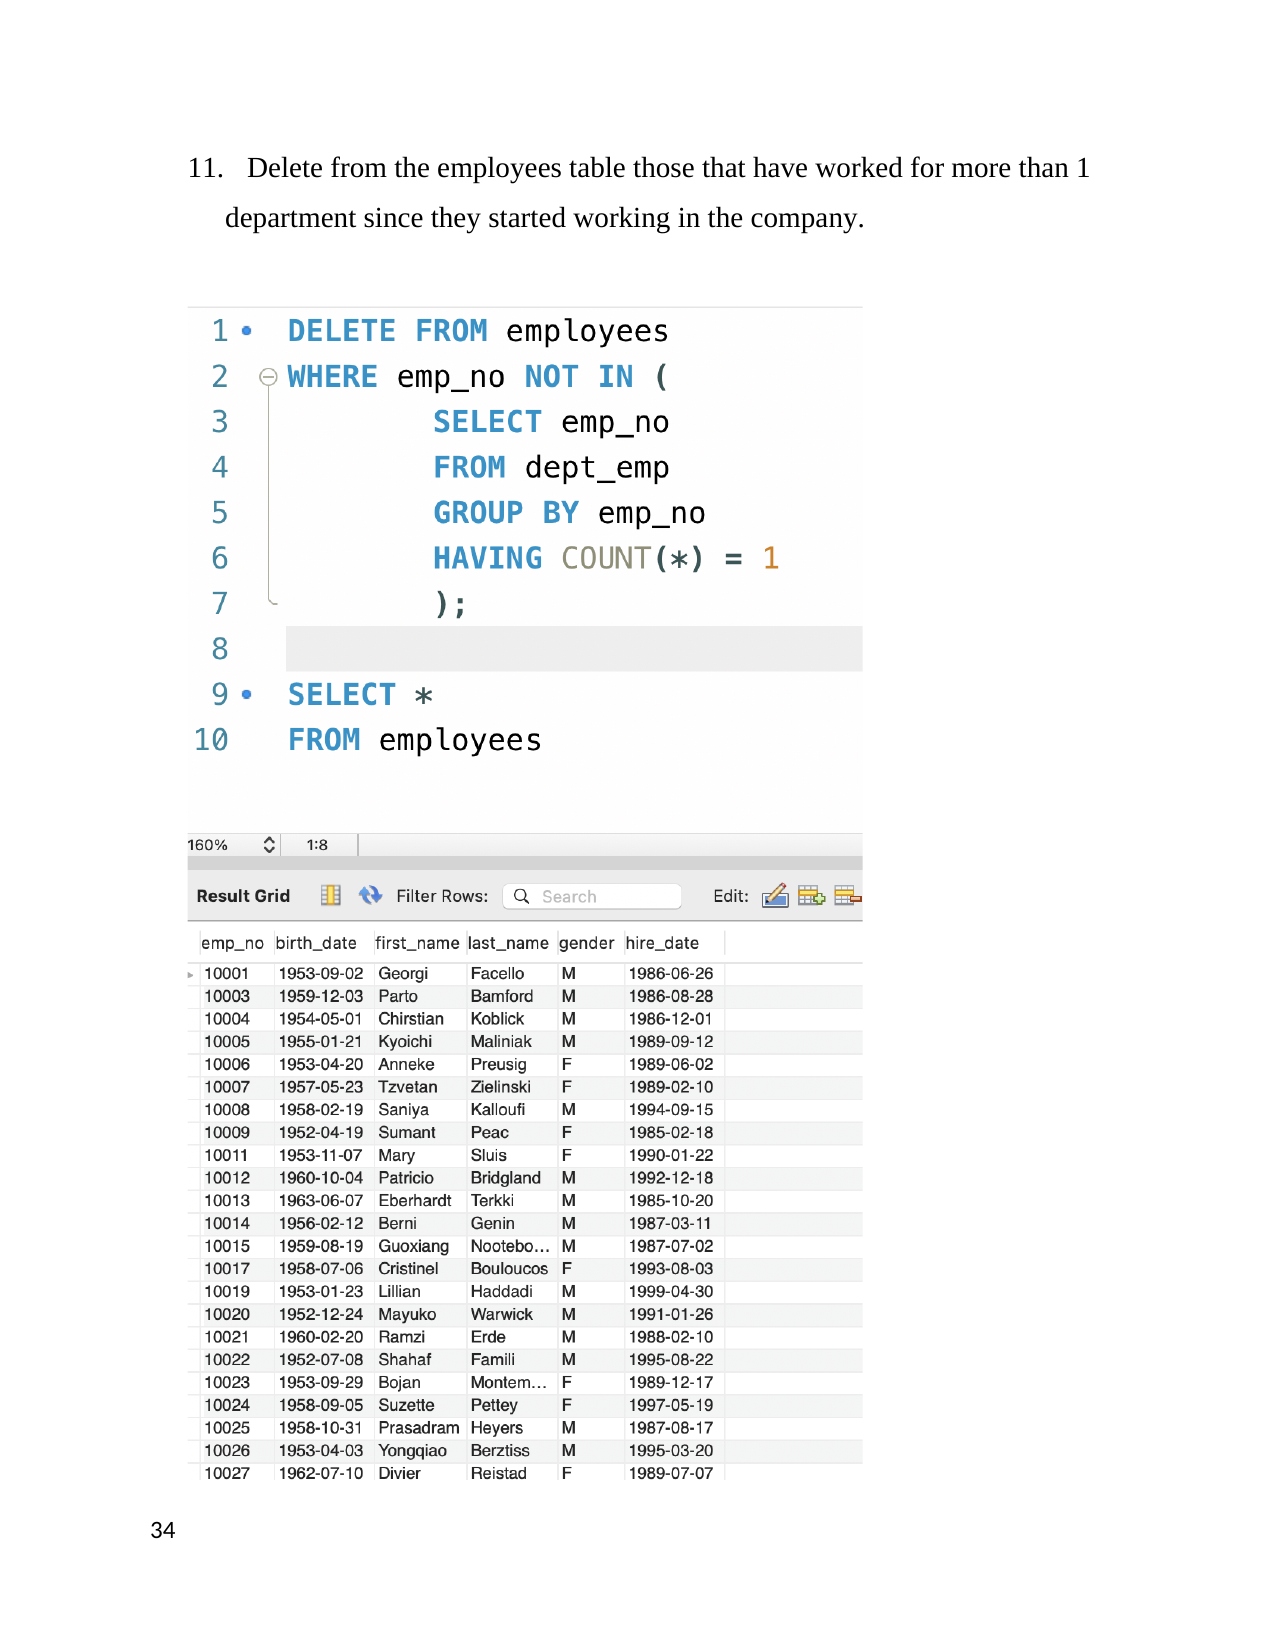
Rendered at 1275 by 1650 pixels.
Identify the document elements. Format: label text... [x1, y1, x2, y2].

list Delete from the employees table those that have worked for more than 1 department since they started working in the company. [187, 150, 1125, 234]
picture [187, 301, 863, 1480]
